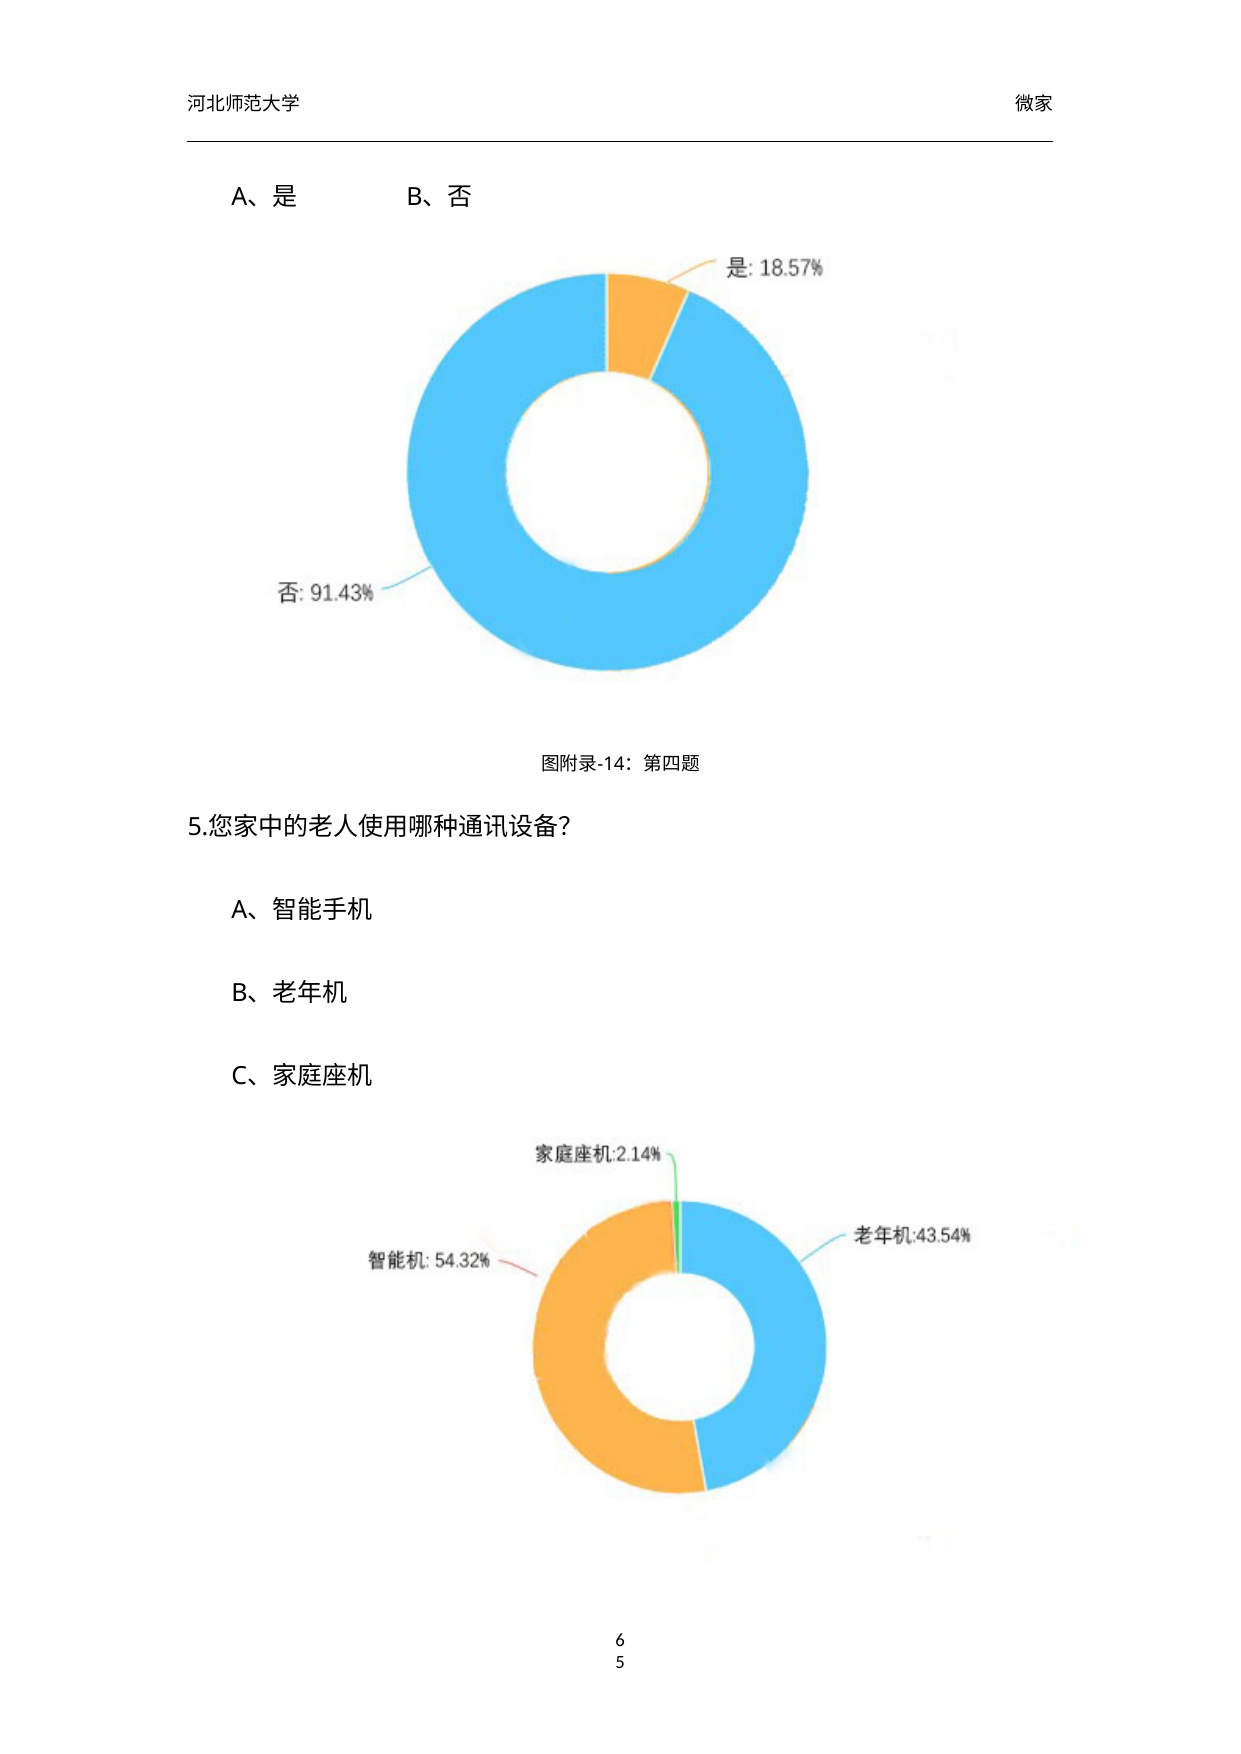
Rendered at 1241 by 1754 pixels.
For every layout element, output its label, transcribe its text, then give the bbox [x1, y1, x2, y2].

text C、家庭座机 [187, 1041, 1053, 1106]
text A、智能手机 [187, 875, 1053, 940]
picture [231, 1124, 1089, 1562]
text A、是 B、否 [187, 162, 1053, 227]
picture [231, 245, 958, 706]
text 5.您家中的老人使用哪种通讯设备？ [187, 792, 1053, 857]
text B、老年机 [187, 958, 1053, 1023]
text 图附录-14：第四题 [187, 746, 1053, 778]
